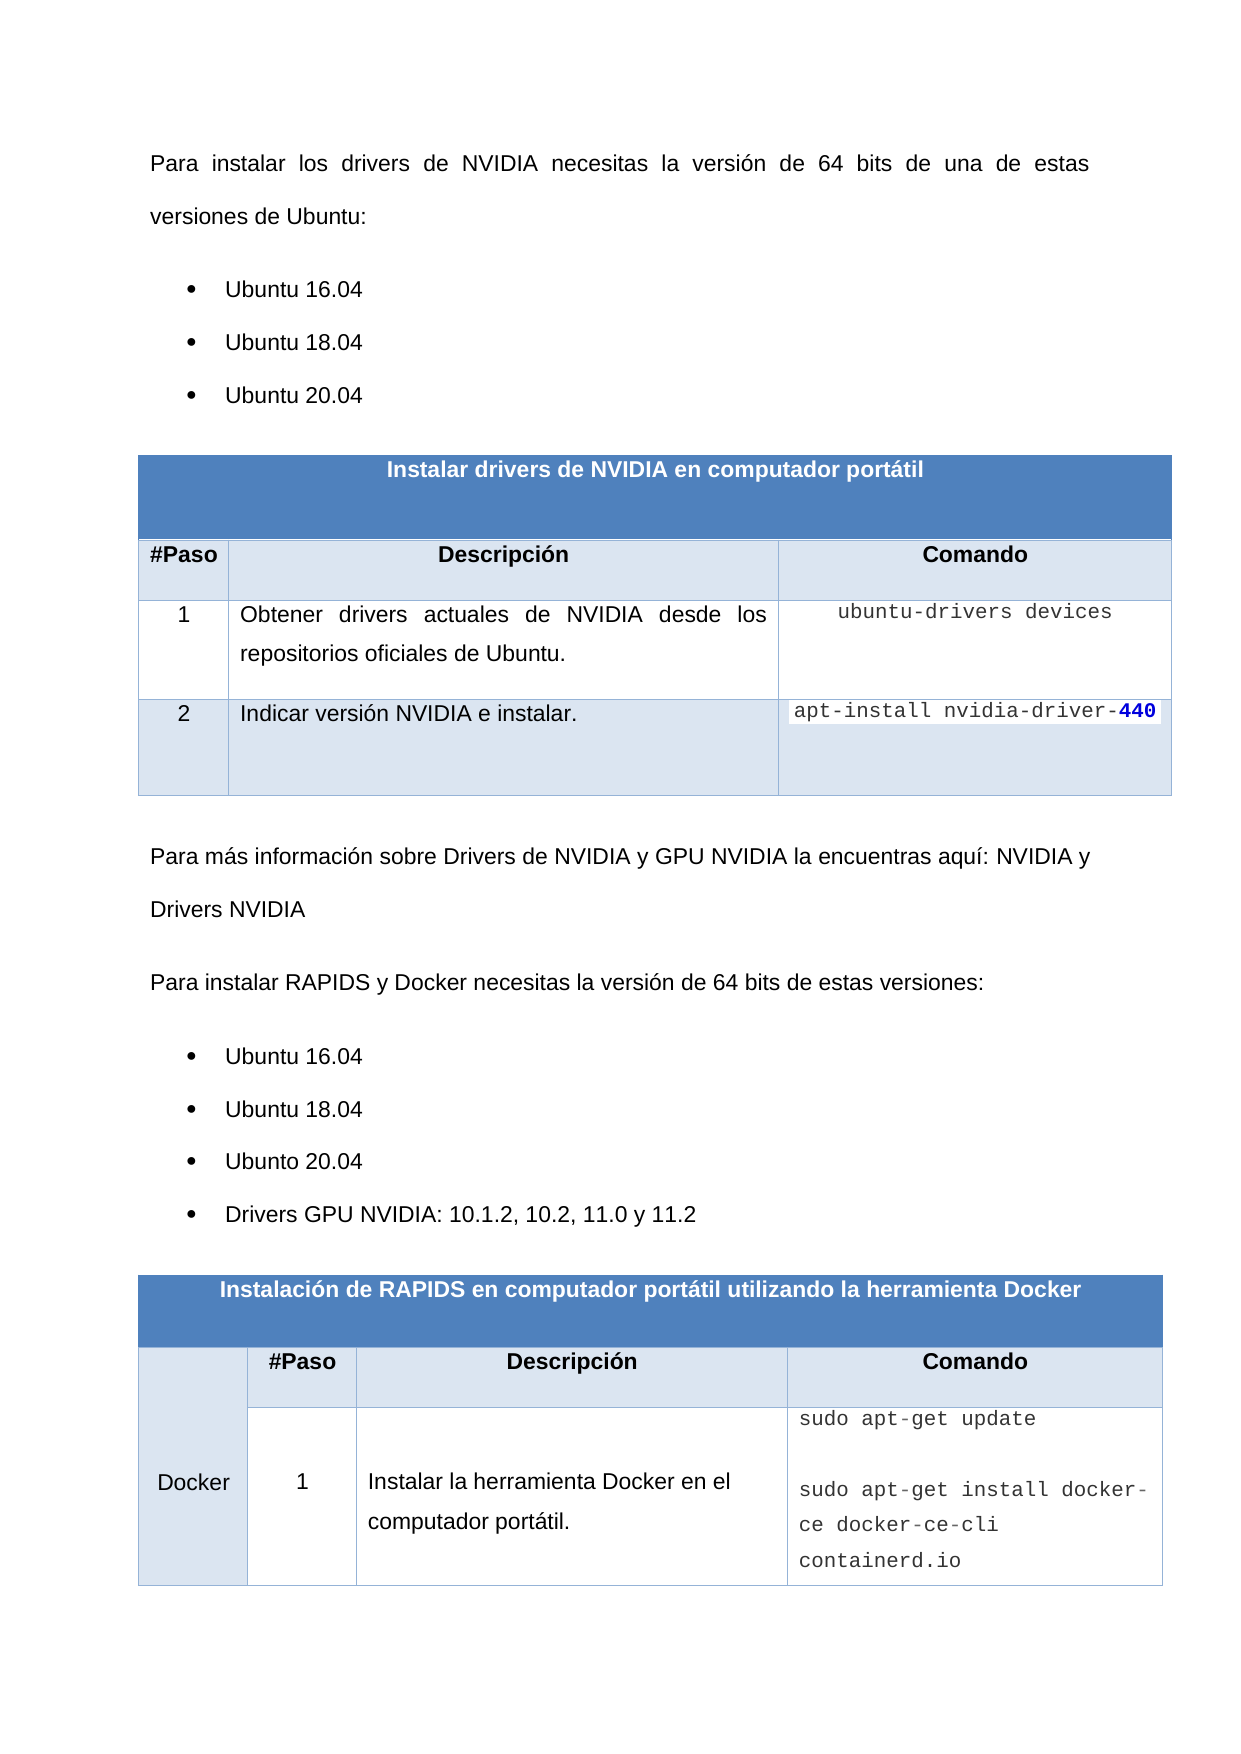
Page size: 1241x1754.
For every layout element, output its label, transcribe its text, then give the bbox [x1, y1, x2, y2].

text Para instalar RAPIDS y Docker necesitas la versión de 64 bits de estas versiones: [150, 969, 1090, 996]
table_cell Indicar versión NVIDIA e instalar. [229, 700, 778, 795]
table_cell sudo apt-get update sudo apt-get install docker-ce docker-ce-cli containerd.io [788, 1408, 1162, 1585]
table_cell Descripción [229, 541, 778, 600]
table_cell #Paso [139, 541, 228, 600]
list Ubunto 20.04 [187, 1148, 1090, 1175]
table_cell 1 [248, 1408, 356, 1585]
table_cell apt-install nvidia-driver-440 [779, 700, 1171, 795]
list Ubuntu 18.04 [187, 329, 1090, 355]
table_cell Obtener drivers actuales de NVIDIA desde los repositorios oficiales de Ubuntu. [229, 601, 778, 699]
table_cell Comando [779, 541, 1171, 600]
table_cell Docker [139, 1348, 247, 1585]
table_cell 1 [139, 601, 228, 699]
list Ubuntu 18.04 [187, 1096, 1090, 1122]
table_cell ubuntu-drivers devices [779, 601, 1171, 699]
list Ubuntu 16.04 [187, 1043, 1090, 1069]
table_cell 2 [139, 700, 228, 795]
list Drivers GPU NVIDIA: 10.1.2, 10.2, 11.0 y 11.2 [187, 1201, 1090, 1227]
table_cell Descripción [357, 1348, 787, 1407]
text Para instalar los drivers de NVIDIA necesitas la versión de 64 bits de una de estas versiones de Ubuntu: [150, 150, 1090, 229]
table_cell Instalar la herramienta Docker en el computador portátil. [357, 1408, 787, 1585]
table_header Instalar drivers de NVIDIA en computador portátil [139, 456, 1171, 539]
list Ubuntu 20.04 [187, 382, 1090, 408]
list Ubuntu 16.04 [187, 276, 1090, 303]
table_cell Comando [788, 1348, 1162, 1407]
text Para más información sobre Drivers de NVIDIA y GPU NVIDIA la encuentras aquí: NVIDIA y Drivers NVIDIA [150, 843, 1090, 922]
table_cell #Paso [248, 1348, 356, 1407]
table_header Instalación de RAPIDS en computador portátil utilizando la herramienta Docker [139, 1276, 1162, 1347]
